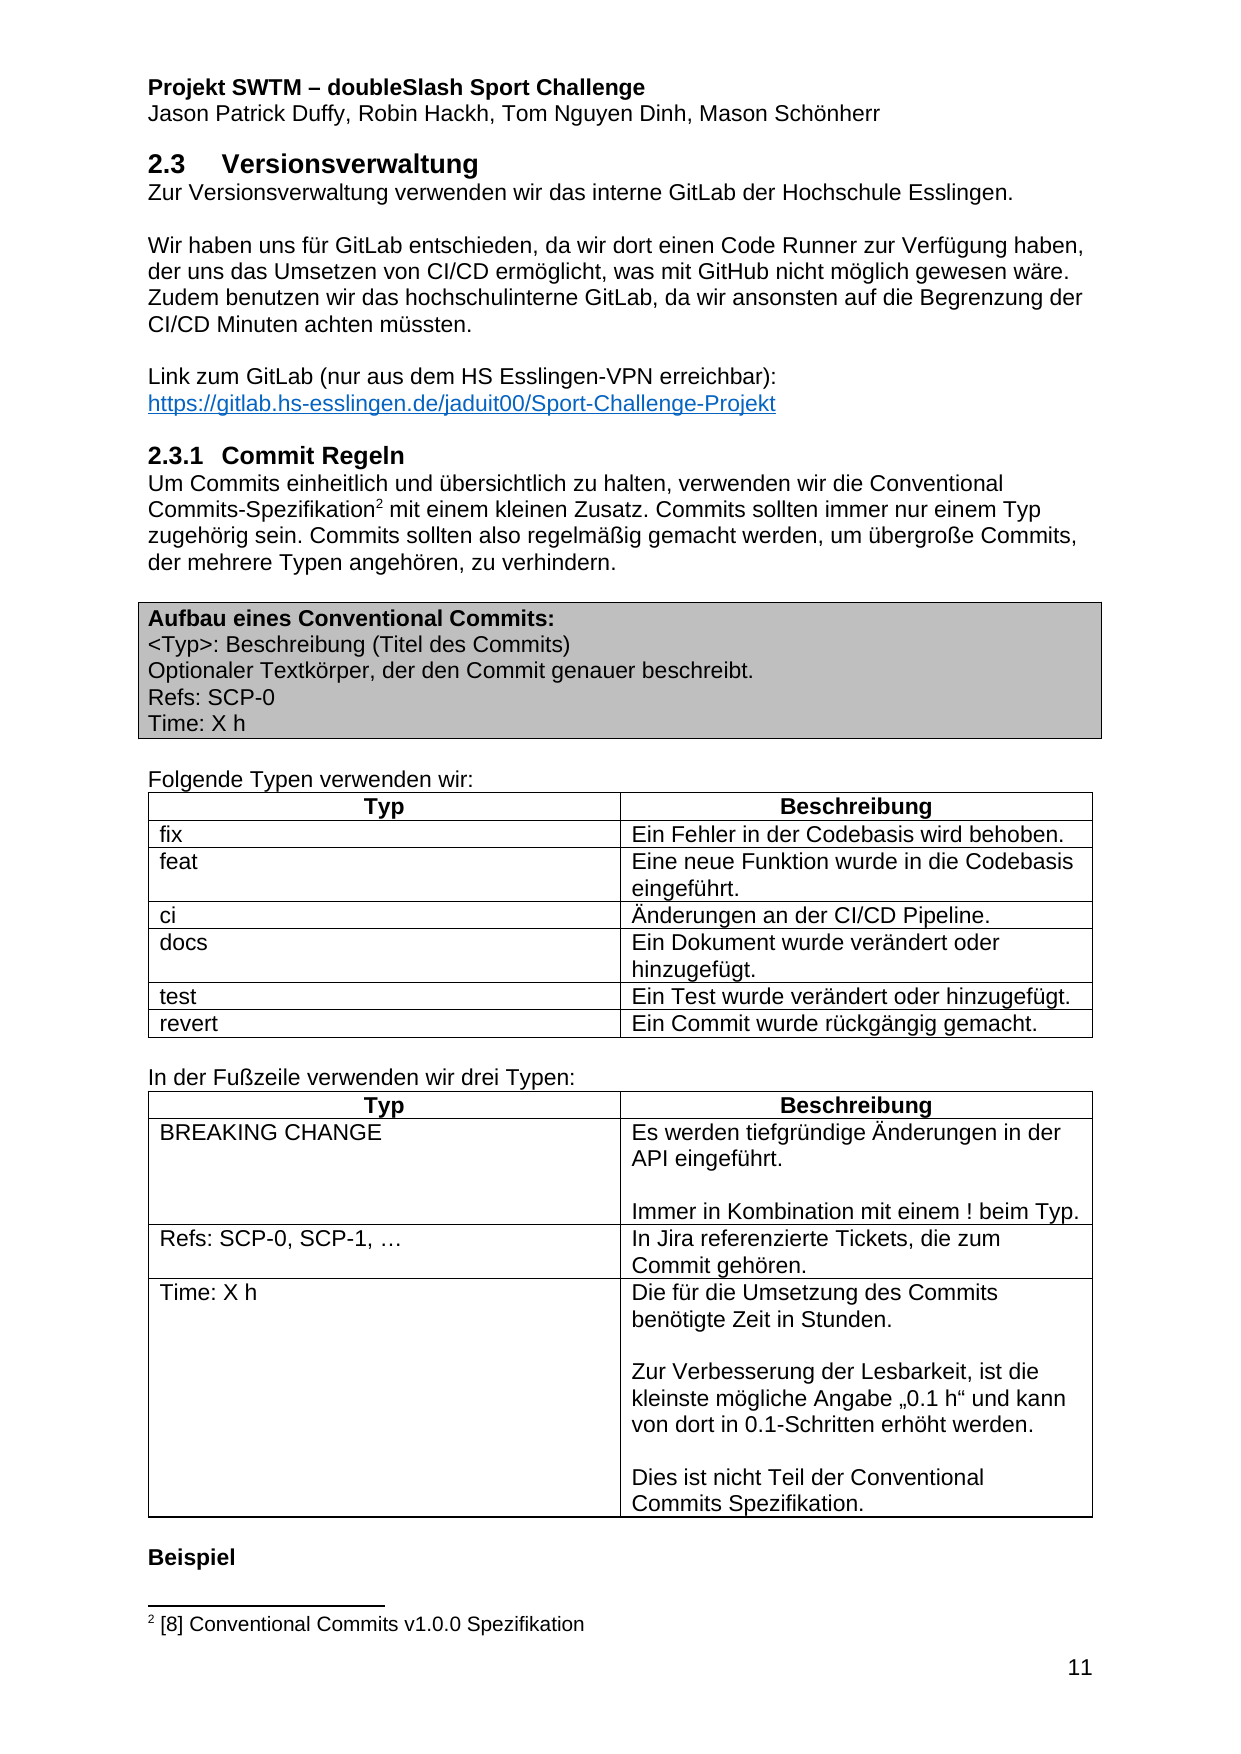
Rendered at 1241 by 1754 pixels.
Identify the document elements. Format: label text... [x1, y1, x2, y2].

table_cell fix [149, 821, 620, 847]
table_cell In Jira referenzierte Tickets, die zum Commit gehören. [621, 1225, 1092, 1278]
table_cell Eine neue Funktion wurde in die Codebasis eingeführt. [621, 848, 1092, 901]
subtitle 2.3.1 Commit Regeln [148, 441, 1093, 470]
table_header Typ [149, 1092, 620, 1118]
text In der Fußzeile verwenden wir drei Typen: [148, 1064, 1093, 1091]
table_cell feat [149, 848, 620, 901]
text Link zum GitLab (nur aus dem HS Esslingen-VPN erreichbar): https://gitlab.hs-esslingen.de/jaduit00/Sport-Challenge-Projekt [148, 363, 1093, 416]
table_cell revert [149, 1010, 620, 1037]
text Folgende Typen verwenden wir: [148, 766, 1093, 792]
table_cell Änderungen an der CI/CD Pipeline. [621, 902, 1092, 928]
subtitle 2.3 Versionsverwaltung [148, 148, 1093, 179]
table_cell Ein Fehler in der Codebasis wird behoben. [621, 821, 1092, 847]
table_cell docs [149, 929, 620, 982]
table_cell ci [149, 902, 620, 928]
text Time: X h [139, 707, 1101, 738]
text Um Commits einheitlich und übersichtlich zu halten, verwenden wir die Conventional Commits-Spezifikation mit einem kleinen Zusatz. Commits sollten immer nur einem Typ zugehörig sein. Commits sollten also regelmäßig gemacht werden, um übergroße Commits, der mehrere Typen angehören, zu verhindern. [148, 470, 1093, 575]
table_cell BREAKING CHANGE [149, 1119, 620, 1224]
table_cell Refs: SCP-0, SCP-1, … [149, 1225, 620, 1278]
text Beispiel [148, 1544, 1093, 1570]
text Aufbau eines Conventional Commits: <Typ>: Beschreibung (Titel des Commits) Optionaler Textkörper, der den Commit genauer beschreibt. Refs: SCP-0 [139, 603, 1101, 707]
table_cell Ein Commit wurde rückgängig gemacht. [621, 1010, 1092, 1037]
table_header Typ [149, 793, 620, 820]
text Zur Versionsverwaltung verwenden wir das interne GitLab der Hochschule Esslingen. [148, 179, 1093, 205]
table_cell Es werden tiefgründige Änderungen in der API eingeführt. Immer in Kombination mit einem ! beim Typ. [621, 1119, 1092, 1224]
table_cell Time: X h [149, 1279, 620, 1516]
table_cell Ein Dokument wurde verändert oder hinzugefügt. [621, 929, 1092, 982]
text Wir haben uns für GitLab entschieden, da wir dort einen Code Runner zur Verfügung haben, der uns das Umsetzen von CI/CD ermöglicht, was mit GitHub nicht möglich gewesen wäre. Zudem benutzen wir das hochschulinterne GitLab, da wir ansonsten auf die Begrenzung der CI/CD Minuten achten müssten. [148, 232, 1093, 337]
table_cell test [149, 983, 620, 1009]
table_cell Ein Test wurde verändert oder hinzugefügt. [621, 983, 1092, 1009]
table_header Beschreibung [621, 793, 1092, 820]
table_cell Die für die Umsetzung des Commits benötigte Zeit in Stunden. Zur Verbesserung der Lesbarkeit, ist die kleinste mögliche Angabe „0.1 h“ und kann von dort in 0.1-Schritten erhöht werden. Dies ist nicht Teil der Conventional Commits Spezifikation. [621, 1279, 1092, 1516]
table_header Beschreibung [621, 1092, 1092, 1118]
